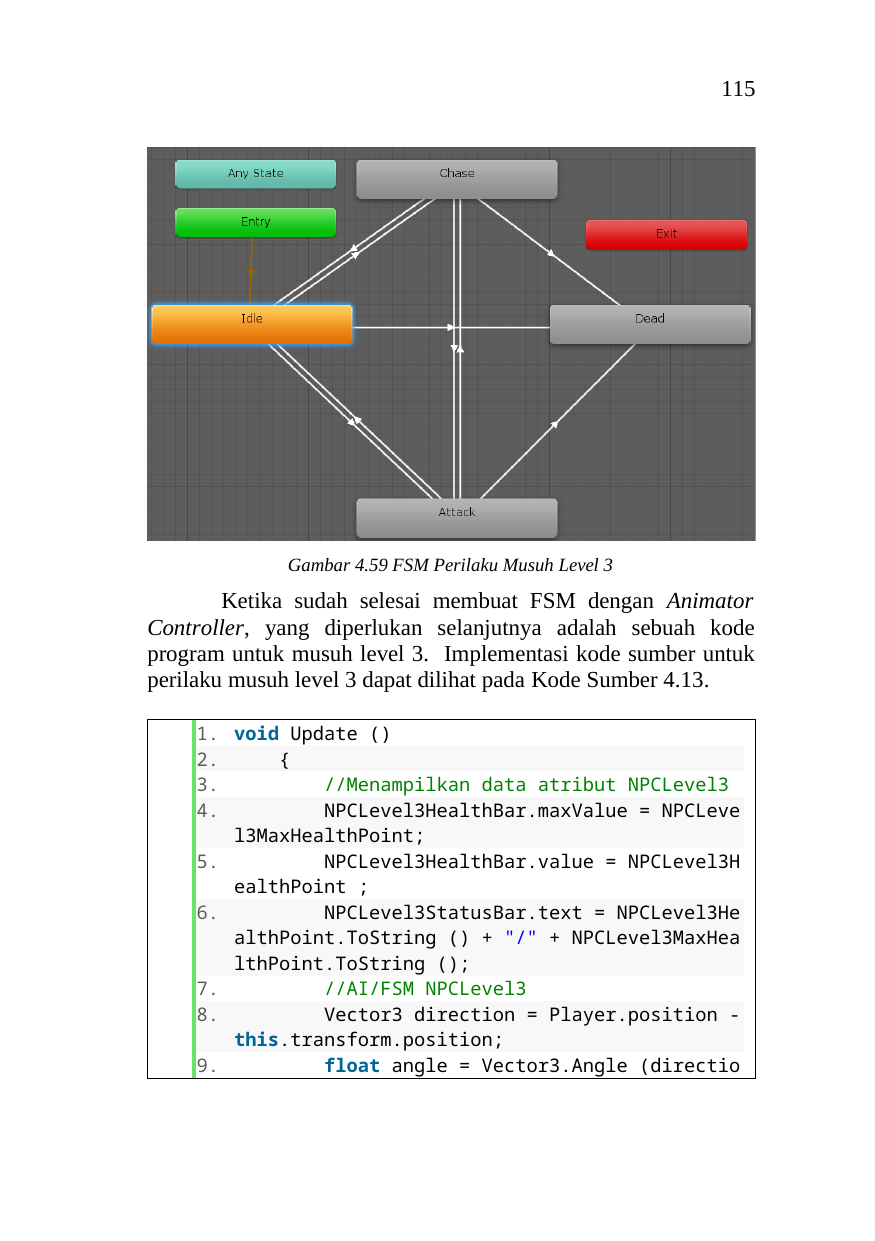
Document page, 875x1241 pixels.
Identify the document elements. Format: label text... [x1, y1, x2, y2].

text Ketika sudah selesai membuat FSM dengan Animator Controller, yang diperlukan selanjutnya adalah sebuah kode program untuk musuh level 3. Implementasi kode sumber untuk perilaku musuh level 3 dapat dilihat pada Kode Sumber 4.13. [147, 587, 755, 693]
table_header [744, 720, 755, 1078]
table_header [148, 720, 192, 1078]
text Gambar 4.21 FSM Perilaku Musuh Level 3 [147, 553, 755, 575]
picture [147, 147, 756, 541]
